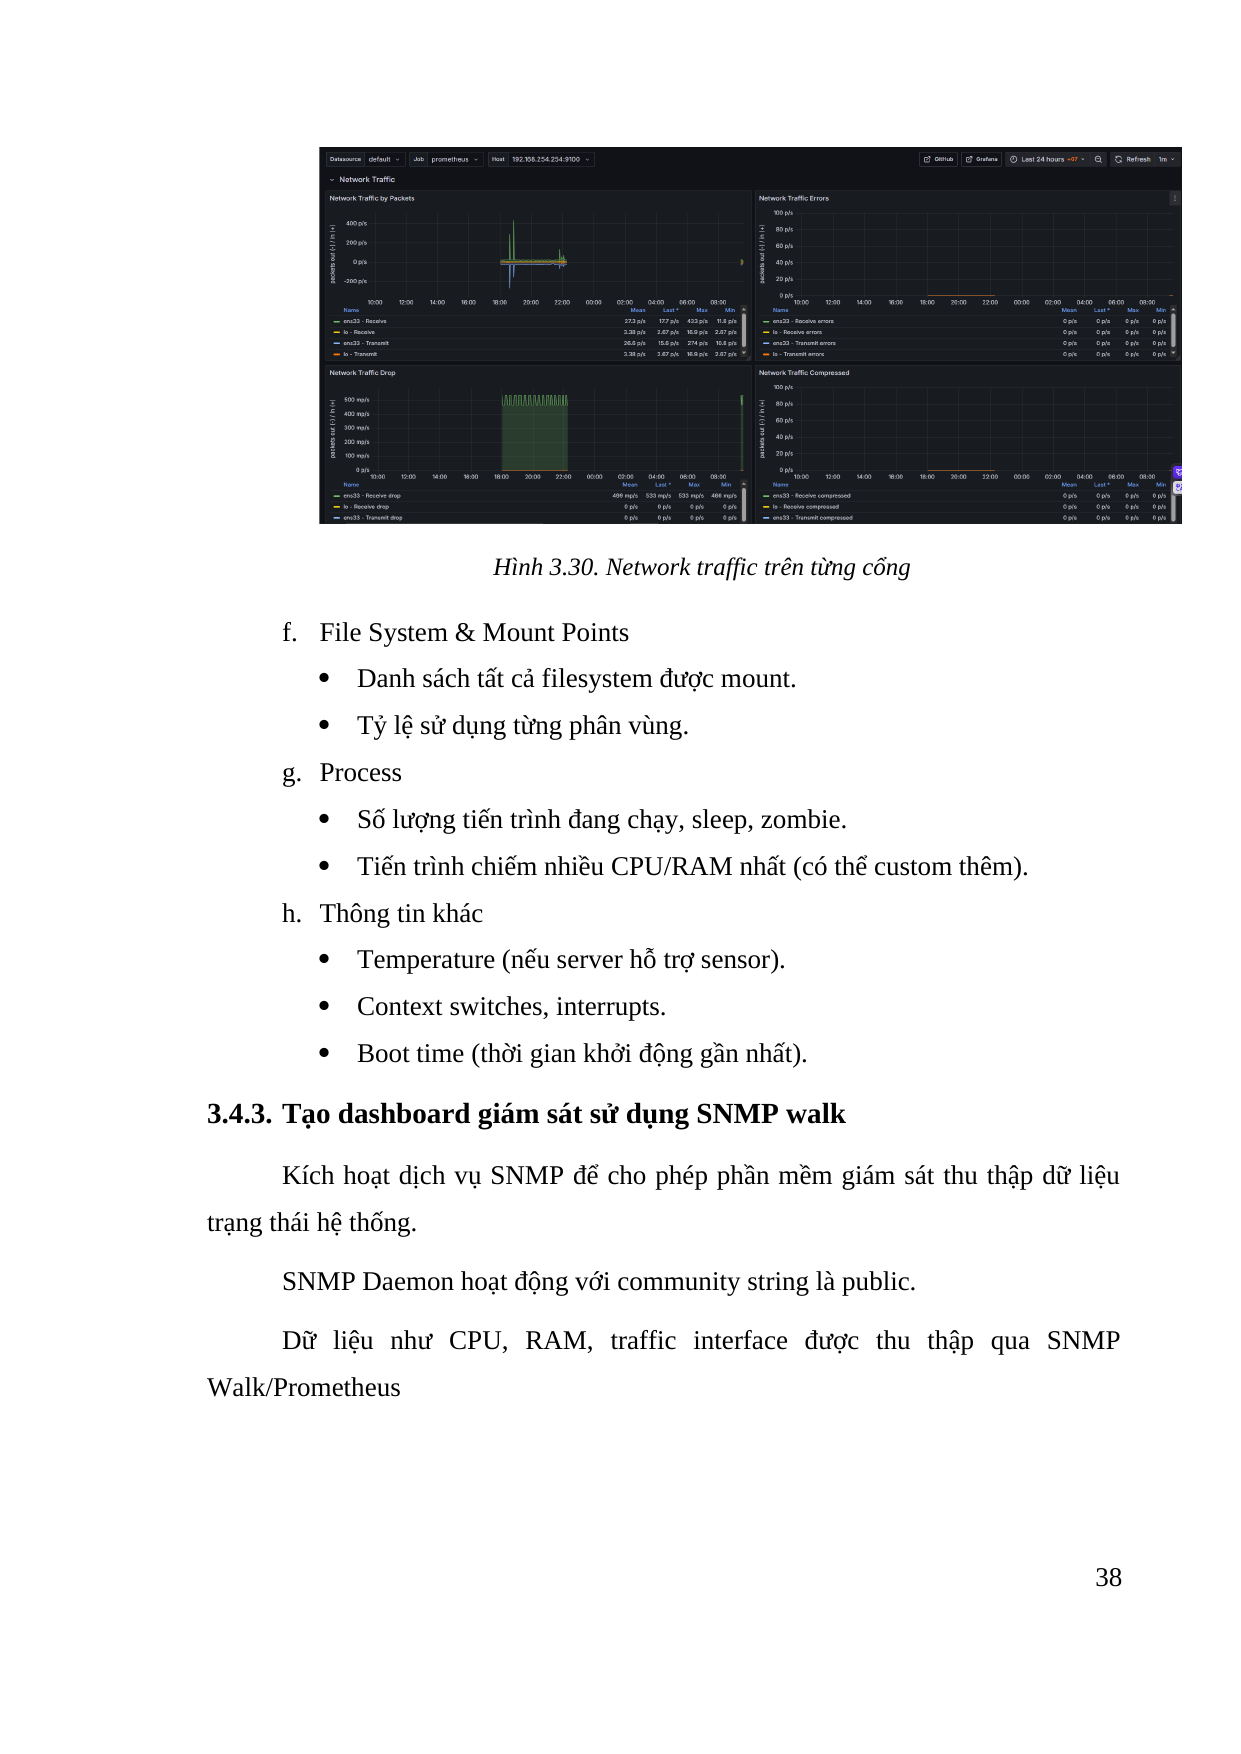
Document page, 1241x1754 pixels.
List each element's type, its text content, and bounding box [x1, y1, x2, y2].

text Dữ liệu như CPU, RAM, traffic interface được thu thập qua SNMP Walk/Prometheus [207, 1324, 1122, 1402]
picture [319, 147, 1182, 524]
list Danh sách tất cả filesystem được mount. [319, 662, 1122, 694]
text SNMP Daemon hoạt động với community string là public. [207, 1265, 1122, 1296]
subtitle Tạo dashboard giám sát sử dụng SNMP walk [207, 1096, 1122, 1130]
list Số lượng tiến trình đang chạy, sleep, zombie. [319, 803, 1122, 834]
text Kích hoạt dịch vụ SNMP để cho phép phần mềm giám sát thu thập dữ liệu trạng thái hệ thống. [207, 1159, 1122, 1237]
list Temperature (nếu server hỗ trợ sensor). [319, 943, 1122, 974]
list Tỷ lệ sử dụng từng phân vùng. [319, 709, 1122, 741]
list Tiến trình chiếm nhiều CPU/RAM nhất (có thể custom thêm). [319, 850, 1122, 881]
list Process [282, 756, 1122, 787]
list Thông tin khác [282, 897, 1122, 928]
list Context switches, interrupts. [319, 990, 1122, 1021]
list File System & Mount Points [282, 616, 1122, 647]
list Boot time (thời gian khởi động gần nhất). [319, 1037, 1122, 1068]
